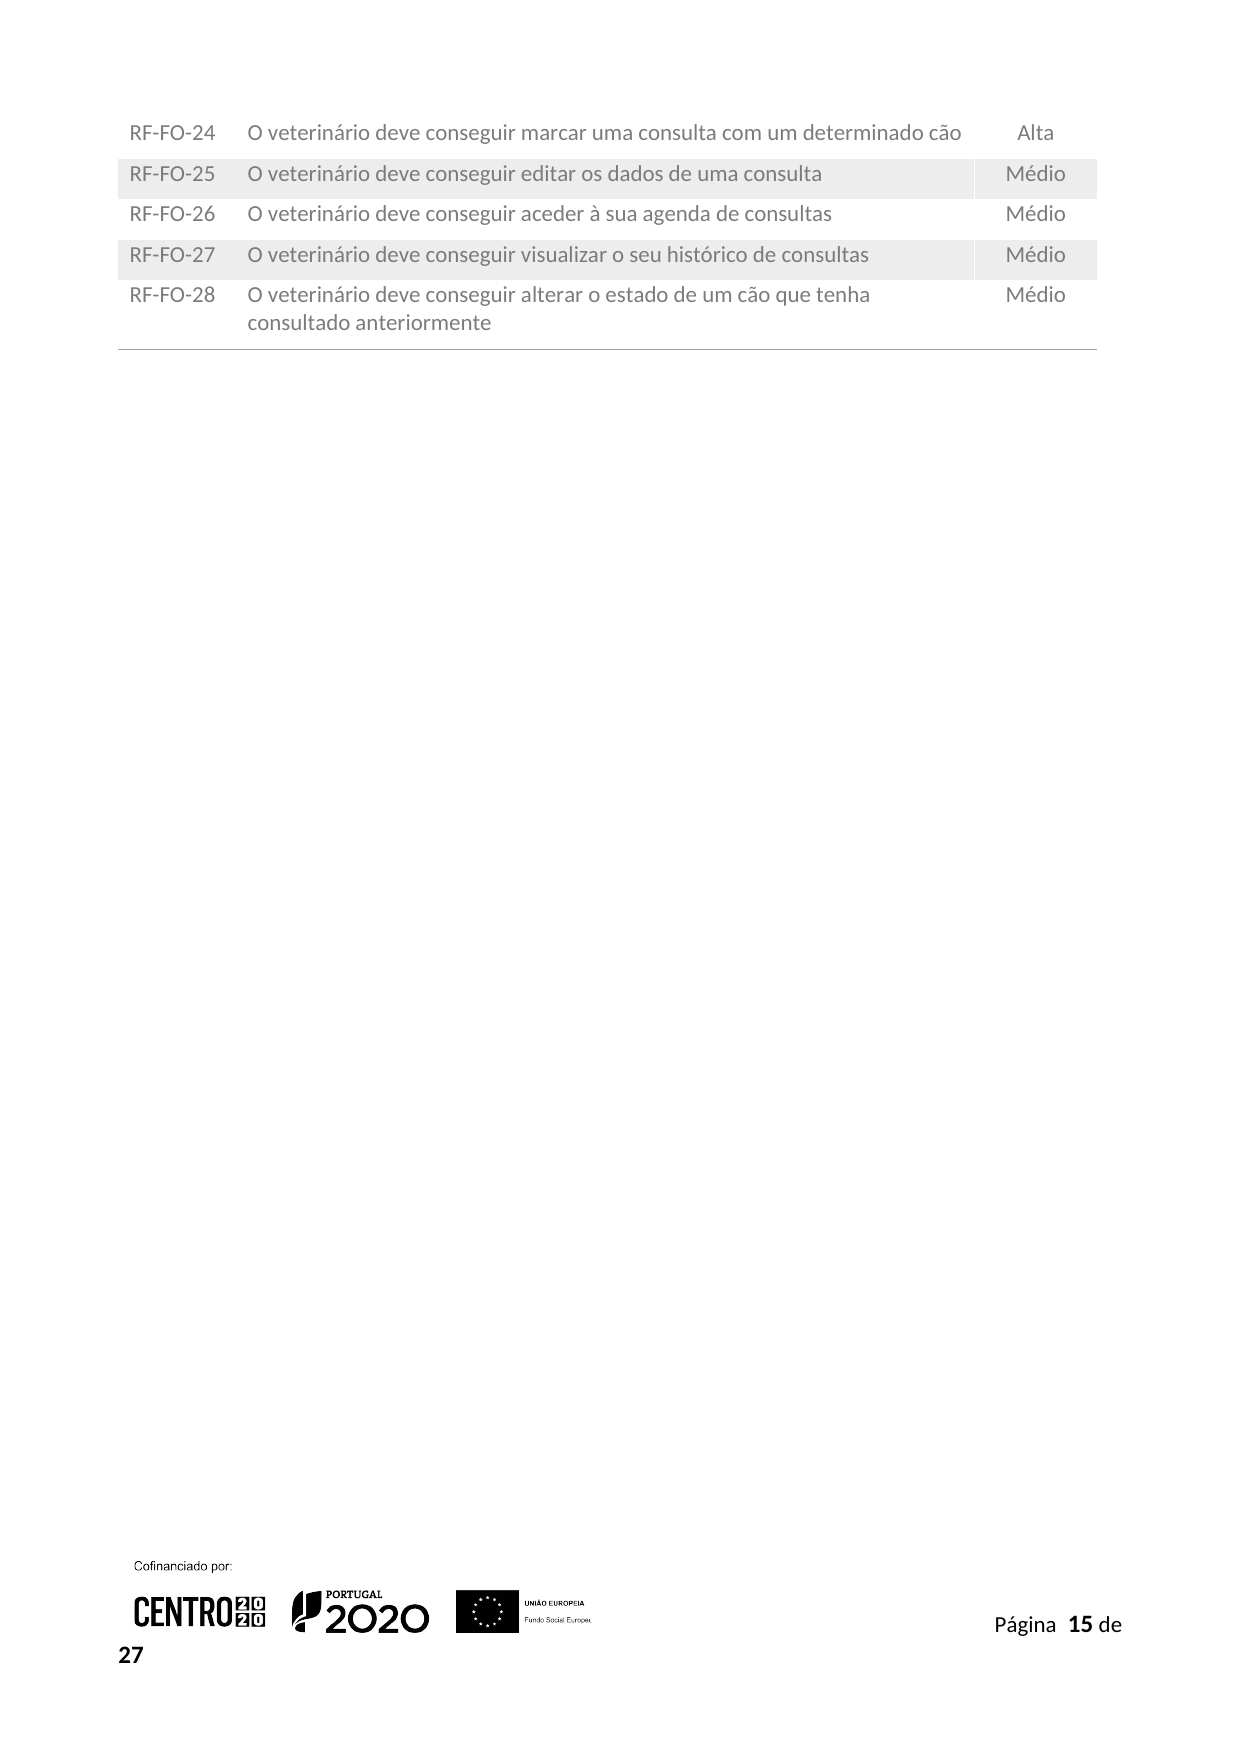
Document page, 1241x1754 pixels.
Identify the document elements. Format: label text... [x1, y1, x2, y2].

table_cell O veterinário deve conseguir alterar o estado de um cão que tenha consultado anteriormente [236, 280, 974, 349]
table_cell O veterinário deve conseguir marcar uma consulta com um determinado cão [236, 118, 974, 159]
table_cell Médio [975, 280, 1097, 349]
table_cell Médio [975, 159, 1097, 199]
table_cell Alta [975, 118, 1097, 159]
table_cell O veterinário deve conseguir aceder à sua agenda de consultas [236, 199, 974, 240]
table_cell Médio [975, 199, 1097, 240]
table_cell Médio [975, 240, 1097, 280]
table_cell RF-FO-27 [118, 240, 236, 280]
table_cell O veterinário deve conseguir editar os dados de uma consulta [236, 159, 974, 199]
table_cell RF-FO-24 [118, 118, 236, 159]
picture [134, 1561, 592, 1633]
table_cell RF-FO-26 [118, 199, 236, 240]
table_cell RF-FO-25 [118, 159, 236, 199]
table_cell RF-FO-28 [118, 280, 236, 349]
table_cell O veterinário deve conseguir visualizar o seu histórico de consultas [236, 240, 974, 280]
